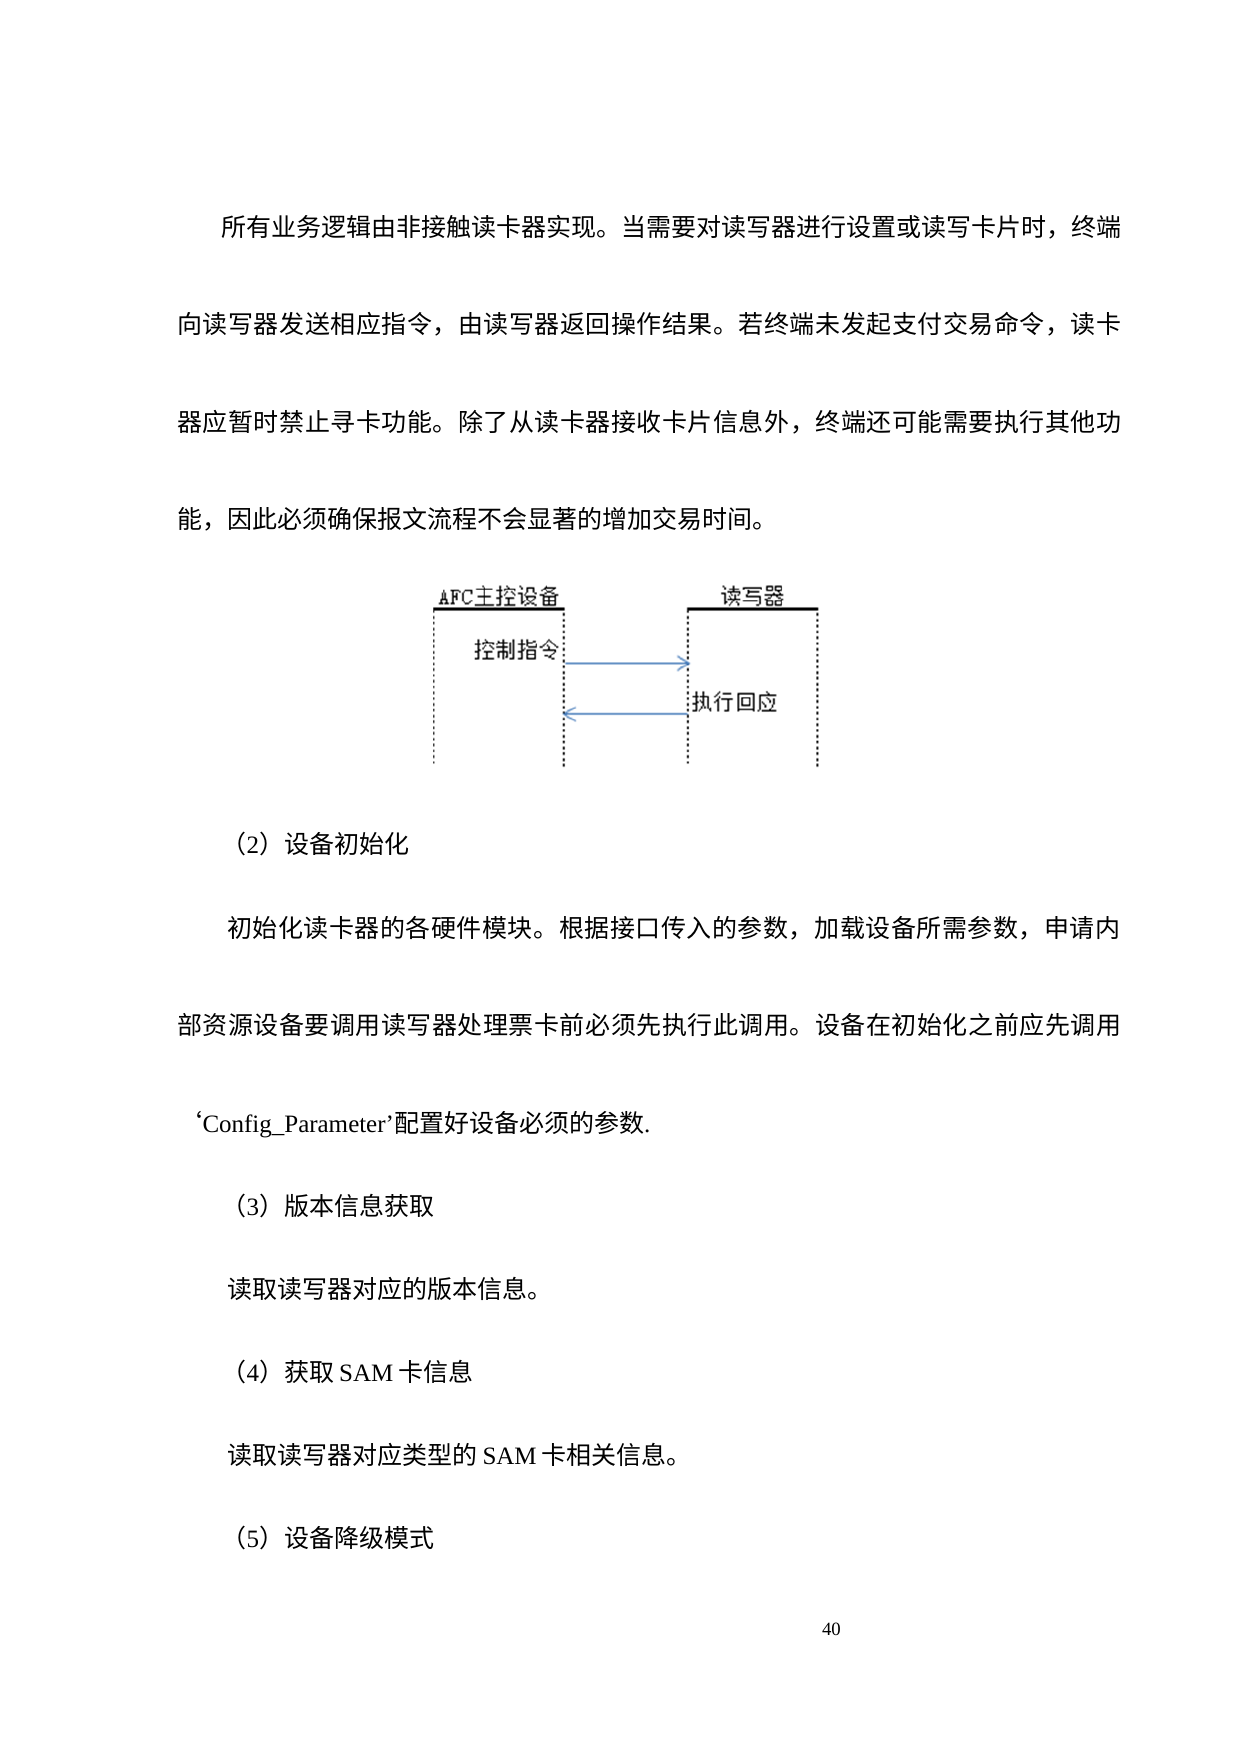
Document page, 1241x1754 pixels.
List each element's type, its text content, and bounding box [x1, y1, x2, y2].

text （3）版本信息获取 [177, 1172, 1122, 1237]
text （5）设备降级模式 [177, 1504, 1122, 1569]
text 初始化读卡器的各硬件模块。根据接口传入的参数，加载设备所需参数，申请内部资源设备要调用读写器处理票卡前必须先执行此调用。设备在初始化之前应先调用‘Config_Parameter’配置好设备必须的参数. [177, 894, 1122, 1154]
text （4）获取SAM卡信息 [177, 1338, 1122, 1403]
text 所有业务逻辑由非接触读卡器实现。当需要对读写器进行设置或读写卡片时，终端向读写器发送相应指令，由读写器返回操作结果。若终端未发起支付交易命令，读卡器应暂时禁止寻卡功能。除了从读卡器接收卡片信息外，终端还可能需要执行其他功能，因此必须确保报文流程不会显著的增加交易时间。 [177, 193, 1122, 551]
text （2）设备初始化 [177, 811, 1122, 876]
picture [403, 568, 843, 784]
text 读取读写器对应类型的SAM卡相关信息。 [227, 1421, 1122, 1486]
text 读取读写器对应的版本信息。 [227, 1255, 1122, 1320]
